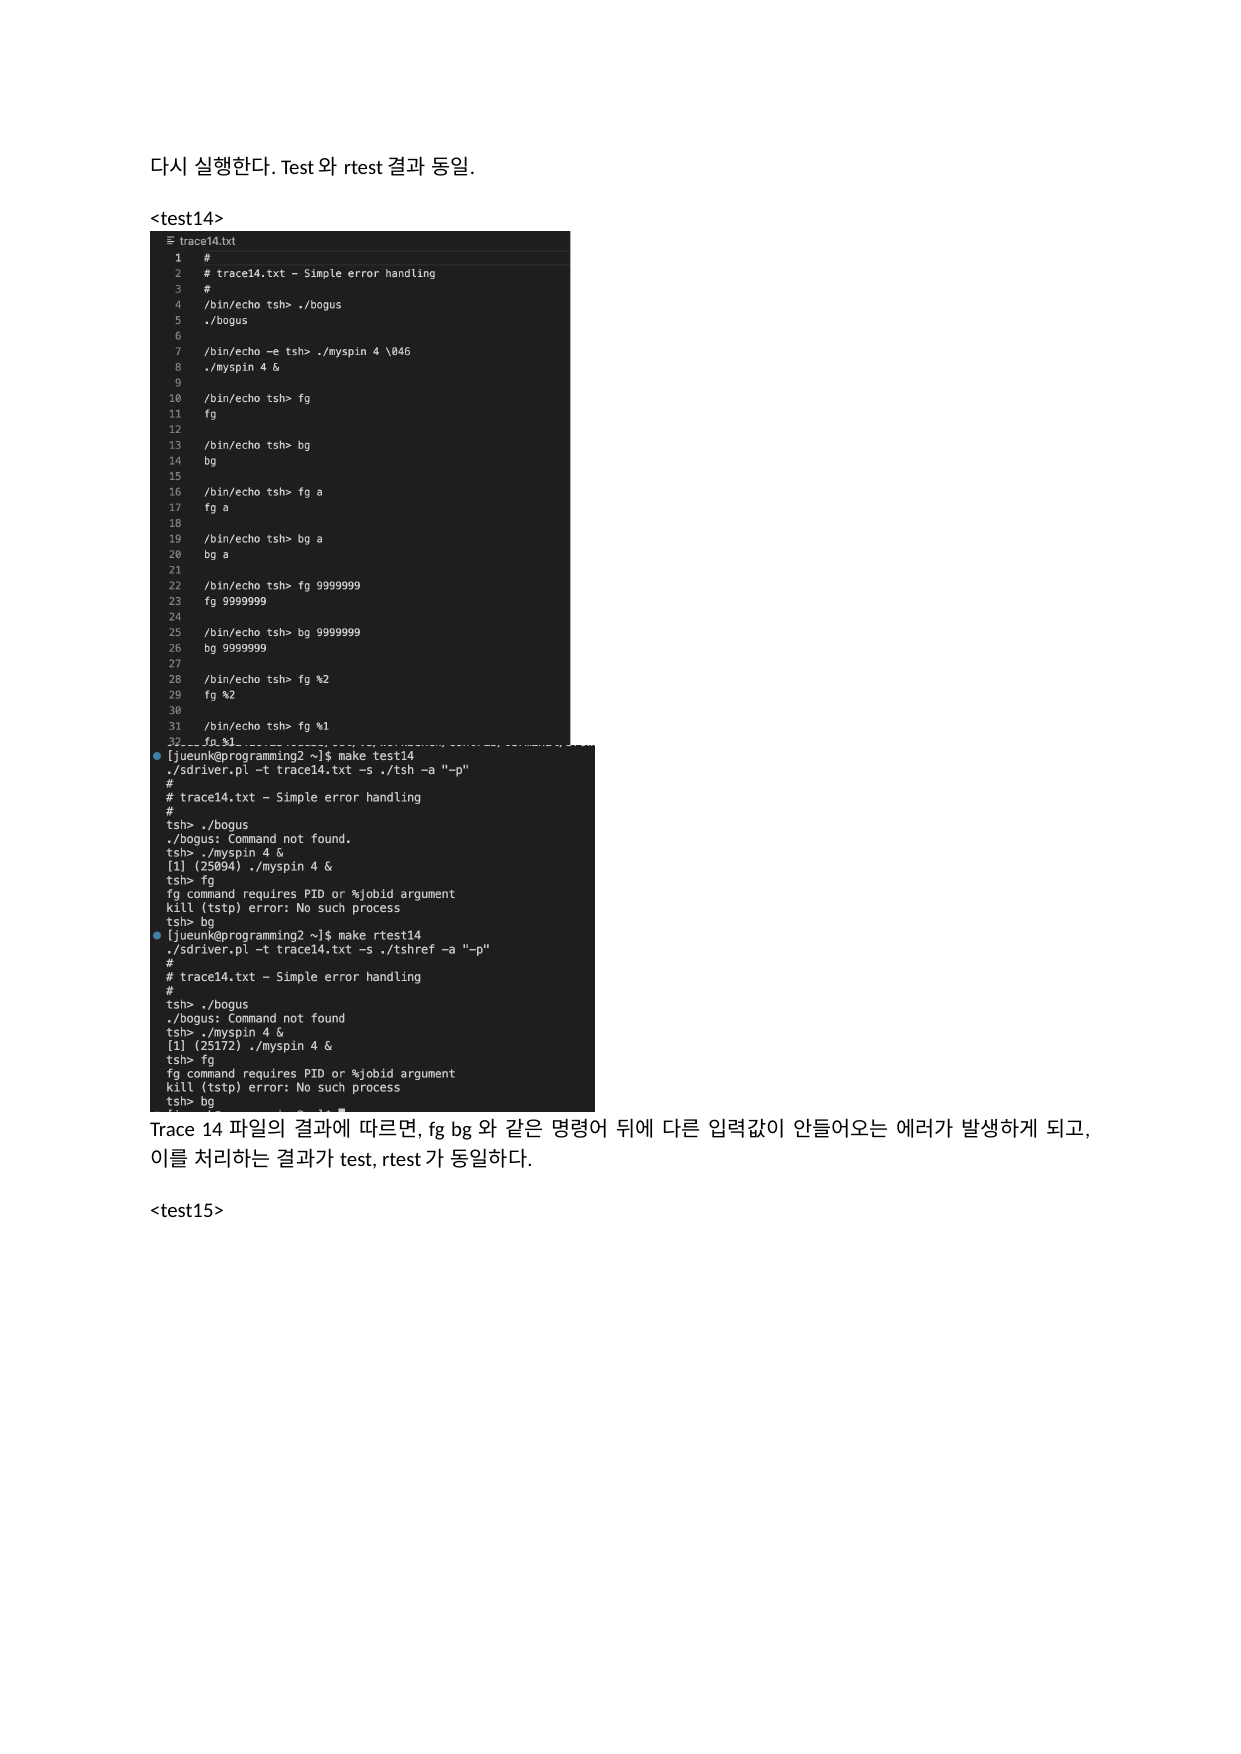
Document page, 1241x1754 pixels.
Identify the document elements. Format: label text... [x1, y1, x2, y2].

text <test14> [150, 206, 1090, 231]
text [150, 150, 1090, 180]
picture [150, 231, 595, 1112]
text <test15> [150, 1198, 1090, 1223]
text Trace 14 파일의 결과에 따르면, fg bg 와 같은 명령어 뒤에 다른 입력값이 안들어오는 에러가 발생하게 되고, 이를 처리하는 결과가 test, rtest가 동일하다. [150, 1112, 1090, 1172]
